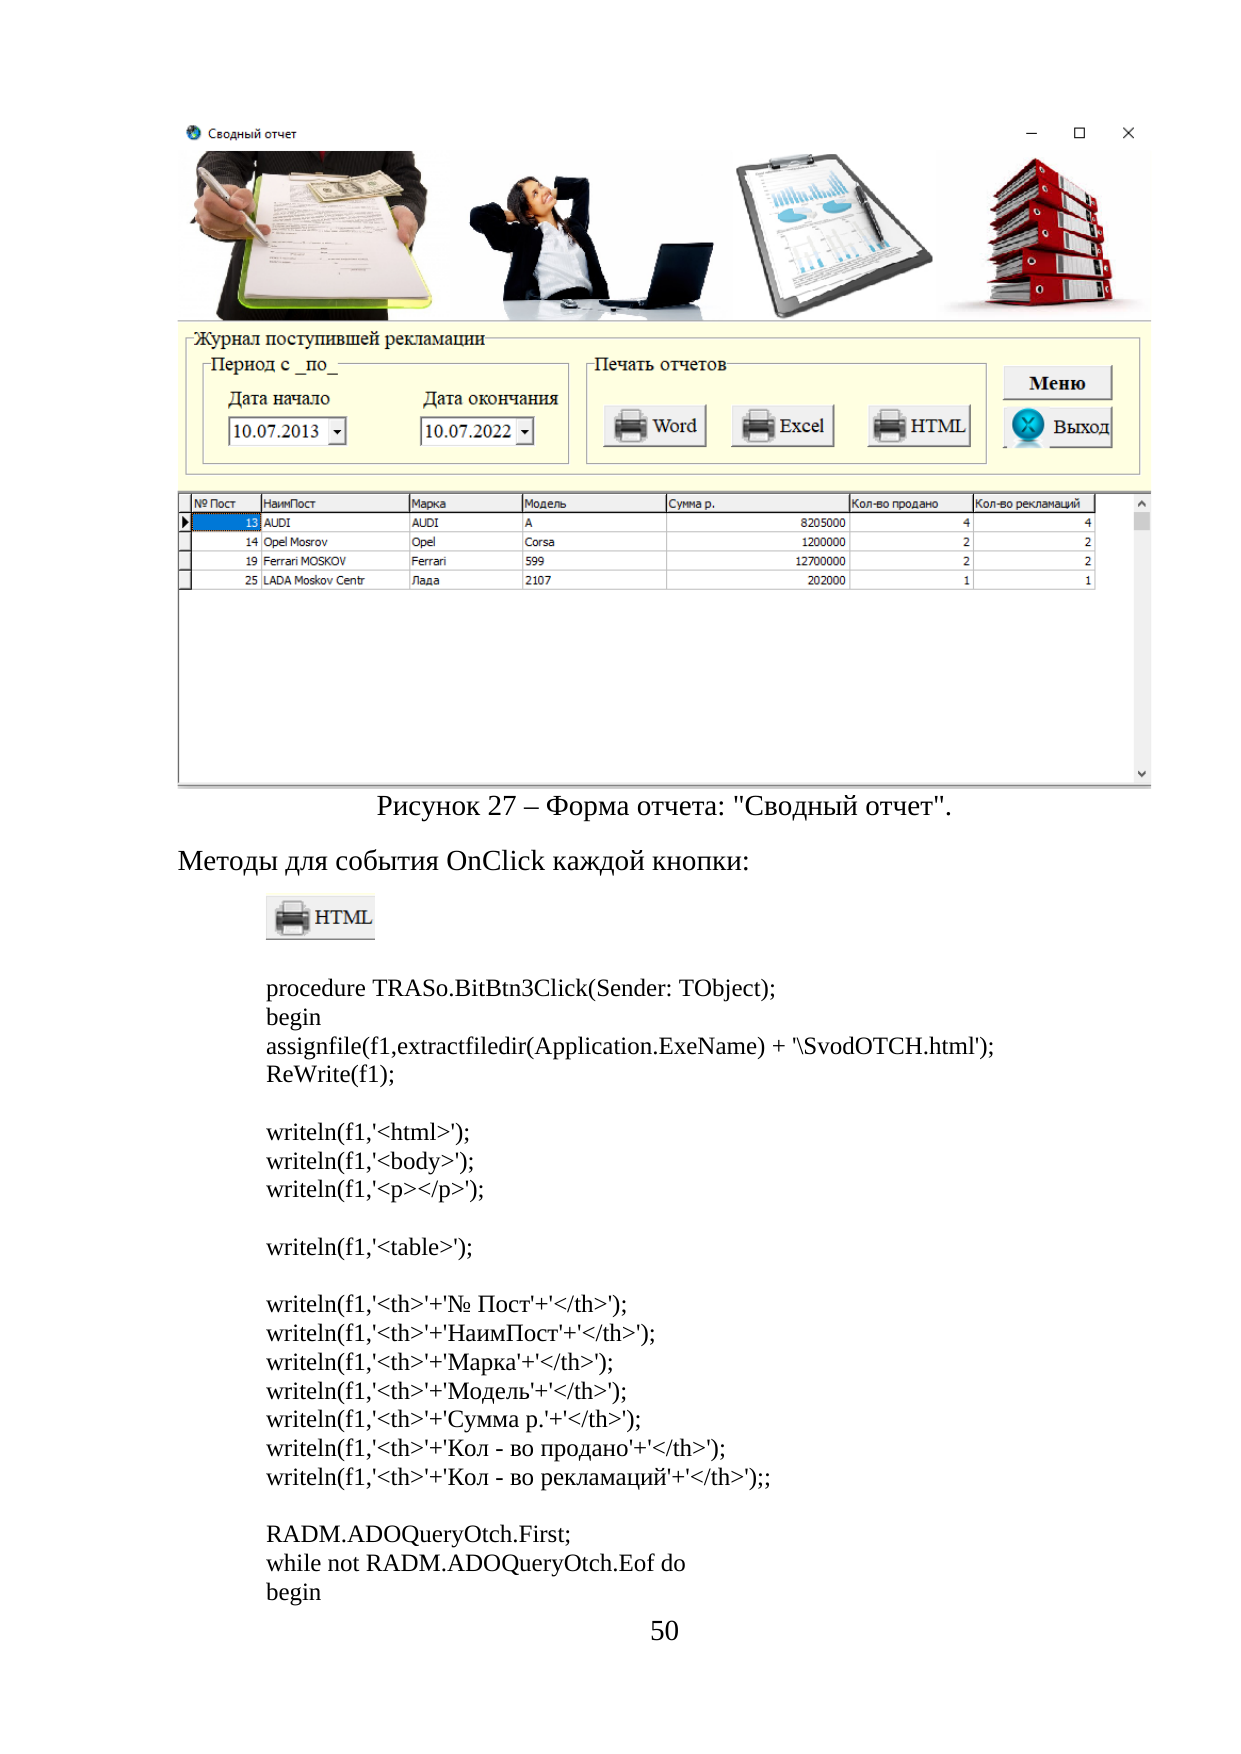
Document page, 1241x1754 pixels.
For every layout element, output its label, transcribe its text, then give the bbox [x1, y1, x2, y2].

text writeln(f1,'<th>'+'Сумма р.'+'</th>'); [177, 1404, 1152, 1433]
text writeln(f1,'<html>'); [177, 1117, 1152, 1146]
text writeln(f1,'<body>'); [177, 1146, 1152, 1174]
text writeln(f1,'<th>'+'Модель'+'</th>'); [177, 1376, 1152, 1404]
text Рисунок 27 – Форма отчета: "Сводный отчет". [177, 789, 1152, 822]
picture [177, 118, 1152, 789]
text Методы для события OnClick каждой кнопки: [177, 843, 1152, 876]
text procedure TRASo.BitBtn3Click(Sender: TObject); [177, 973, 1152, 1002]
text RADM.ADOQueryOtch.First; [177, 1519, 1152, 1548]
text writeln(f1,'<th>'+'№ Пост'+'</th>'); [177, 1289, 1152, 1318]
text assignfile(f1,extractfiledir(Application.ExeName) + '\SvodOTCH.html'); [177, 1031, 1152, 1059]
text writeln(f1,'<th>'+'Кол - во рекламаций'+'</th>');; [177, 1462, 1152, 1491]
text writeln(f1,'<table>'); [177, 1232, 1152, 1261]
text begin [177, 1577, 1152, 1606]
text while not RADM.ADOQueryOtch.Eof do [177, 1548, 1152, 1577]
text begin [177, 1002, 1152, 1031]
text writeln(f1,'<th>'+'Марка'+'</th>'); [177, 1347, 1152, 1376]
text writeln(f1,'<th>'+'НаимПост'+'</th>'); [177, 1318, 1152, 1347]
text writeln(f1,'<p></p>'); [177, 1174, 1152, 1203]
picture [265, 893, 375, 940]
text writeln(f1,'<th>'+'Кол - во продано'+'</th>'); [177, 1433, 1152, 1462]
text ReWrite(f1); [177, 1059, 1152, 1088]
